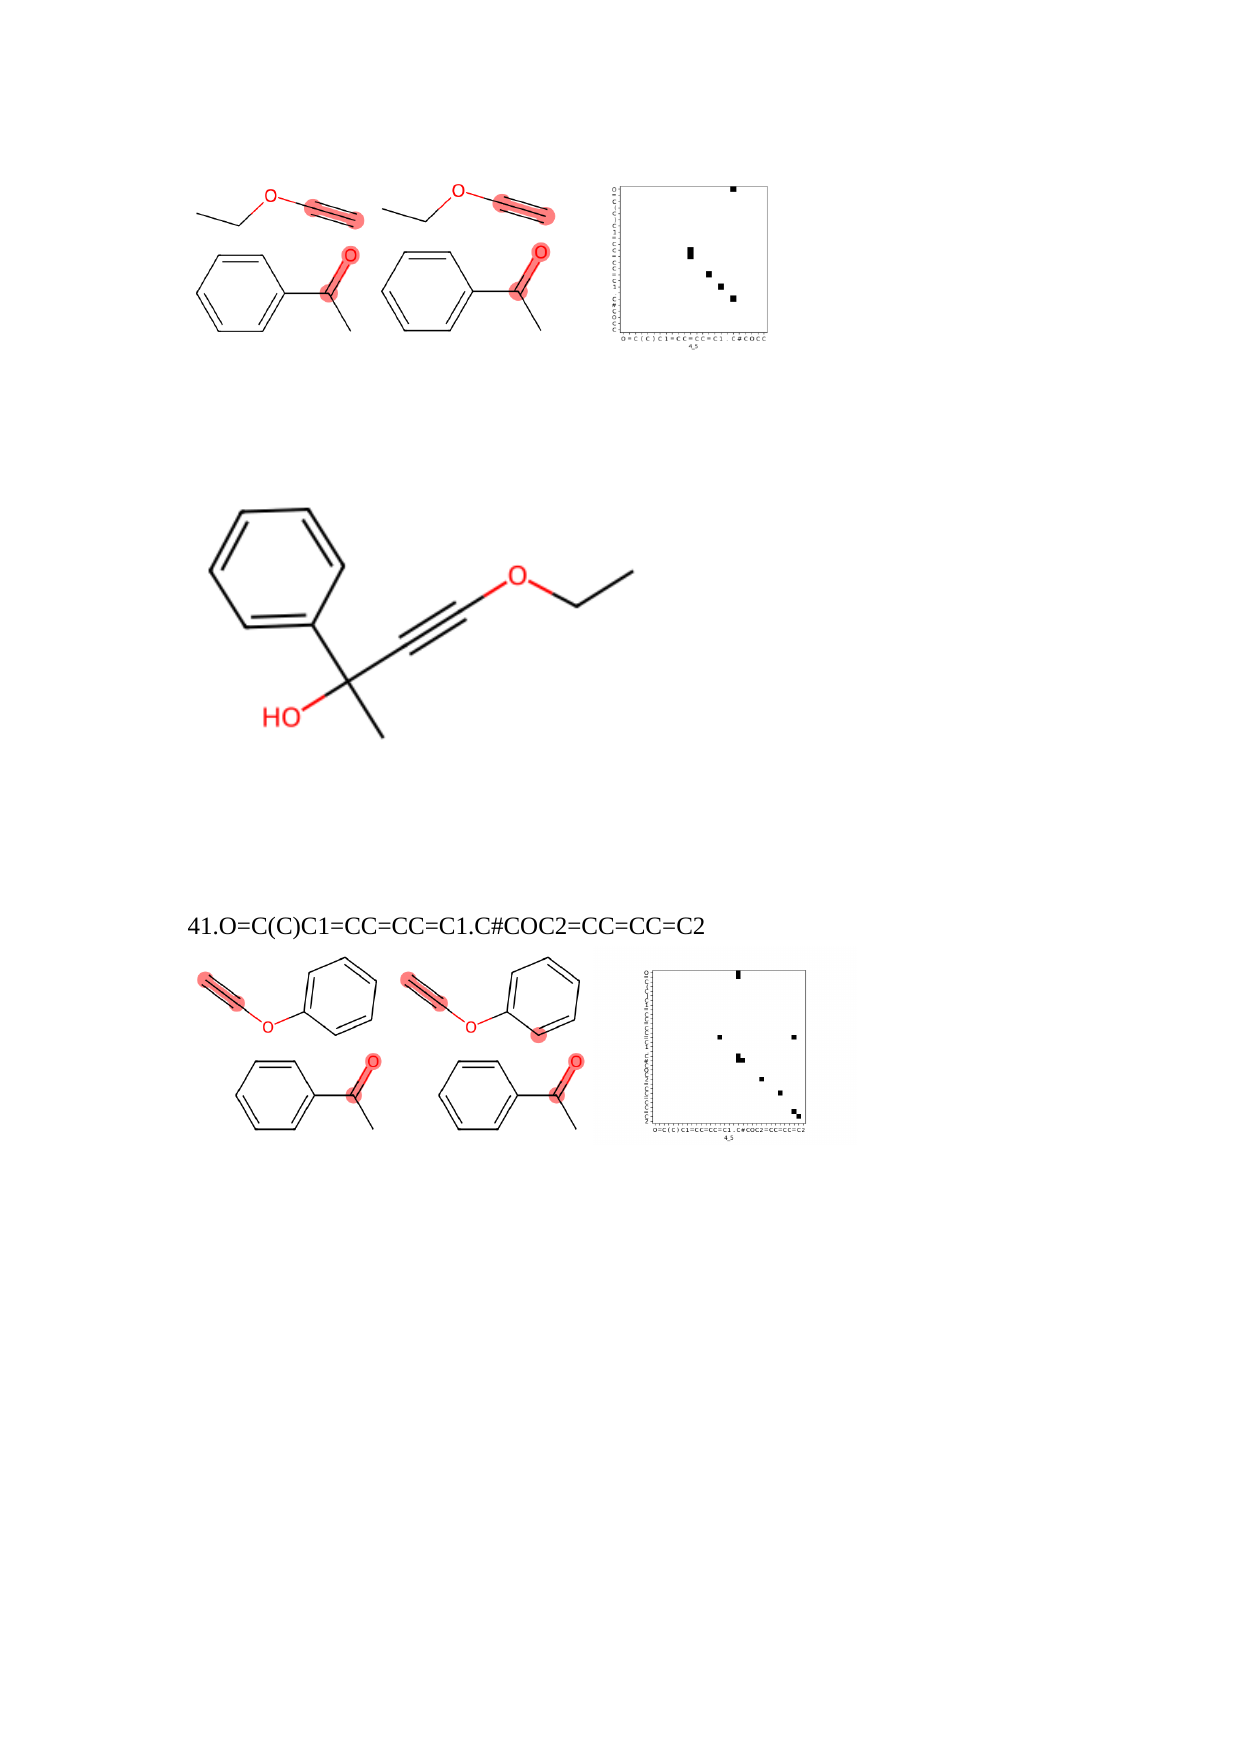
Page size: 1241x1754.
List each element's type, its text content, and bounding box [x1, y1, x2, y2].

picture [187, 942, 858, 1145]
picture [187, 162, 817, 353]
picture [187, 389, 657, 859]
text 41.O=C(C)C1=CC=CC=C1.C#COC2=CC=CC=C2 [187, 909, 1053, 942]
